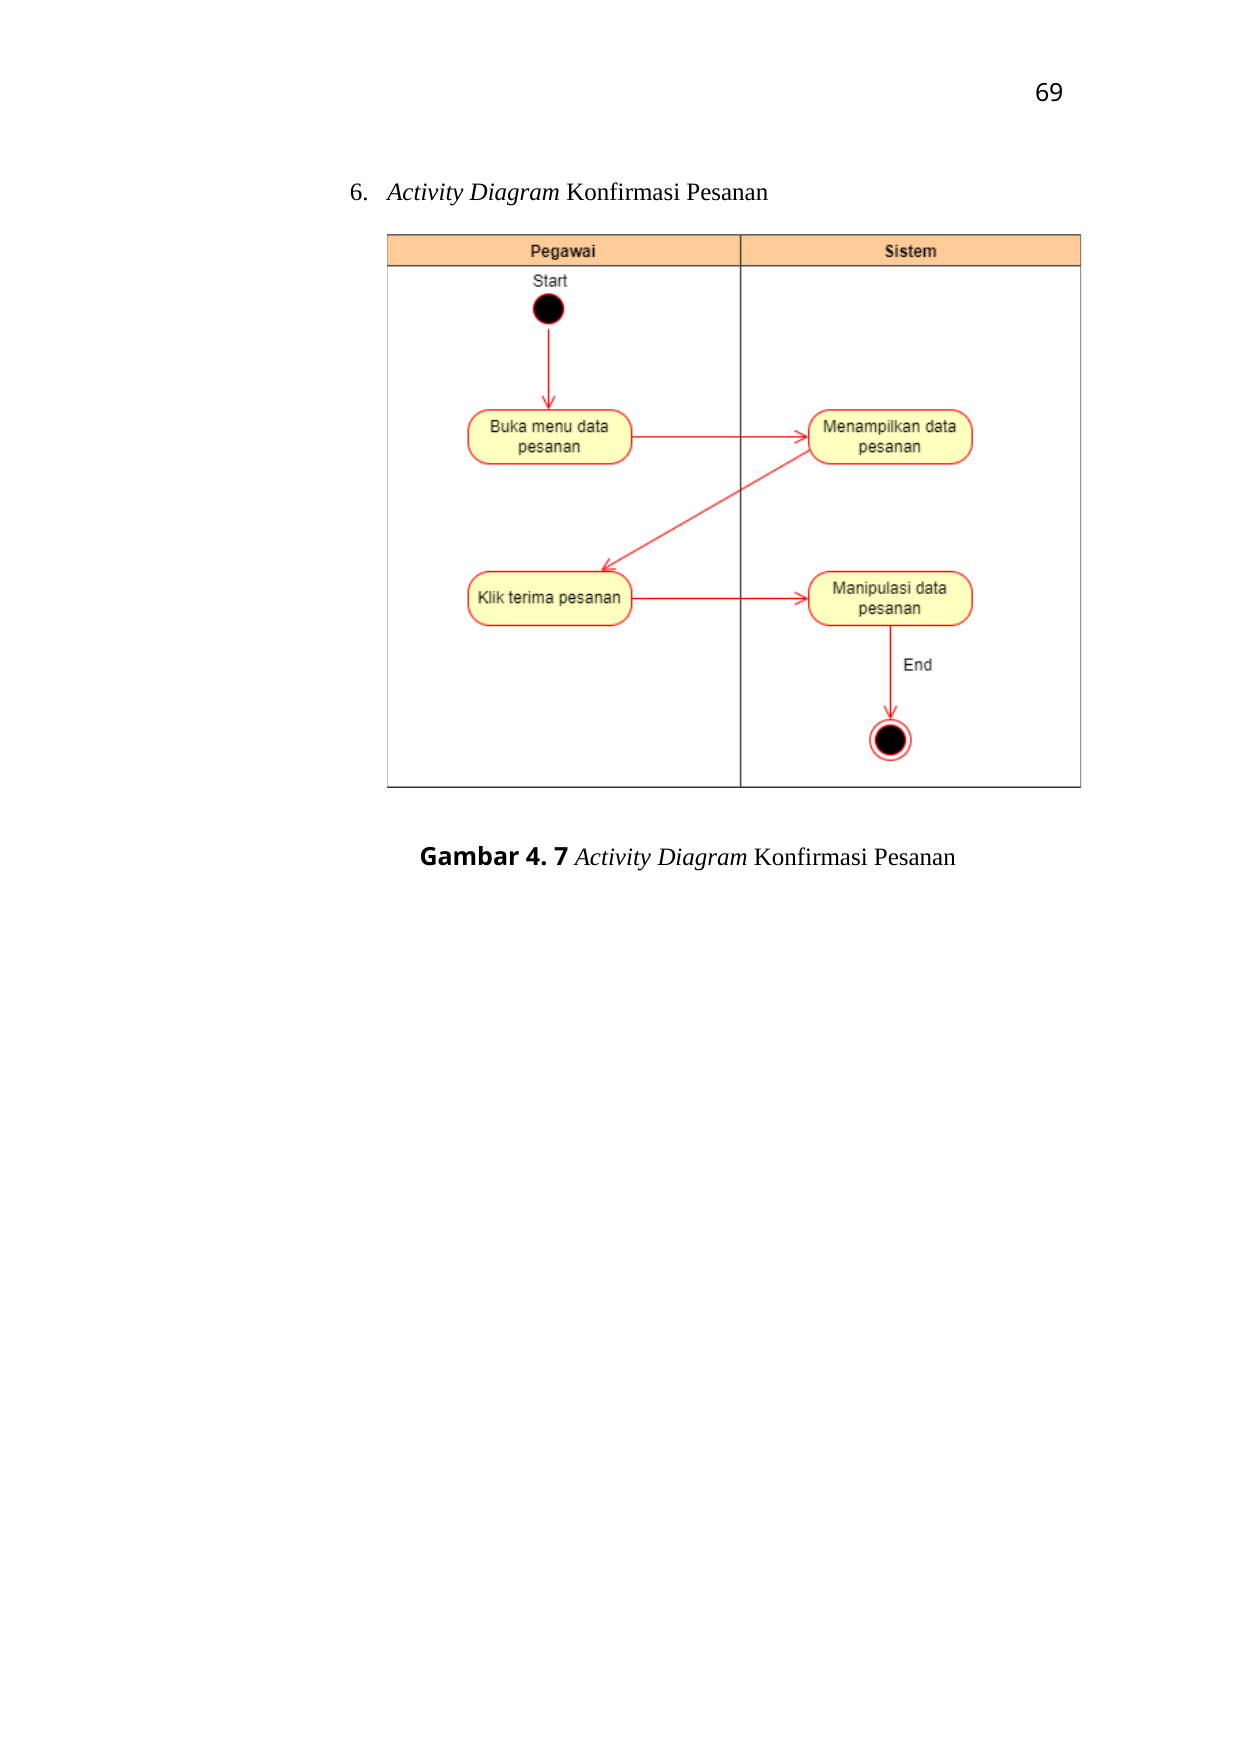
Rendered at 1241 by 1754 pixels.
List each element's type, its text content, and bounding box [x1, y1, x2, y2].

picture [387, 234, 1082, 788]
text Gambar 4. 7 Activity Diagram Konfirmasi Pesanan [237, 838, 1063, 872]
list Activity Diagram Konfirmasi Pesanan [349, 177, 1063, 206]
